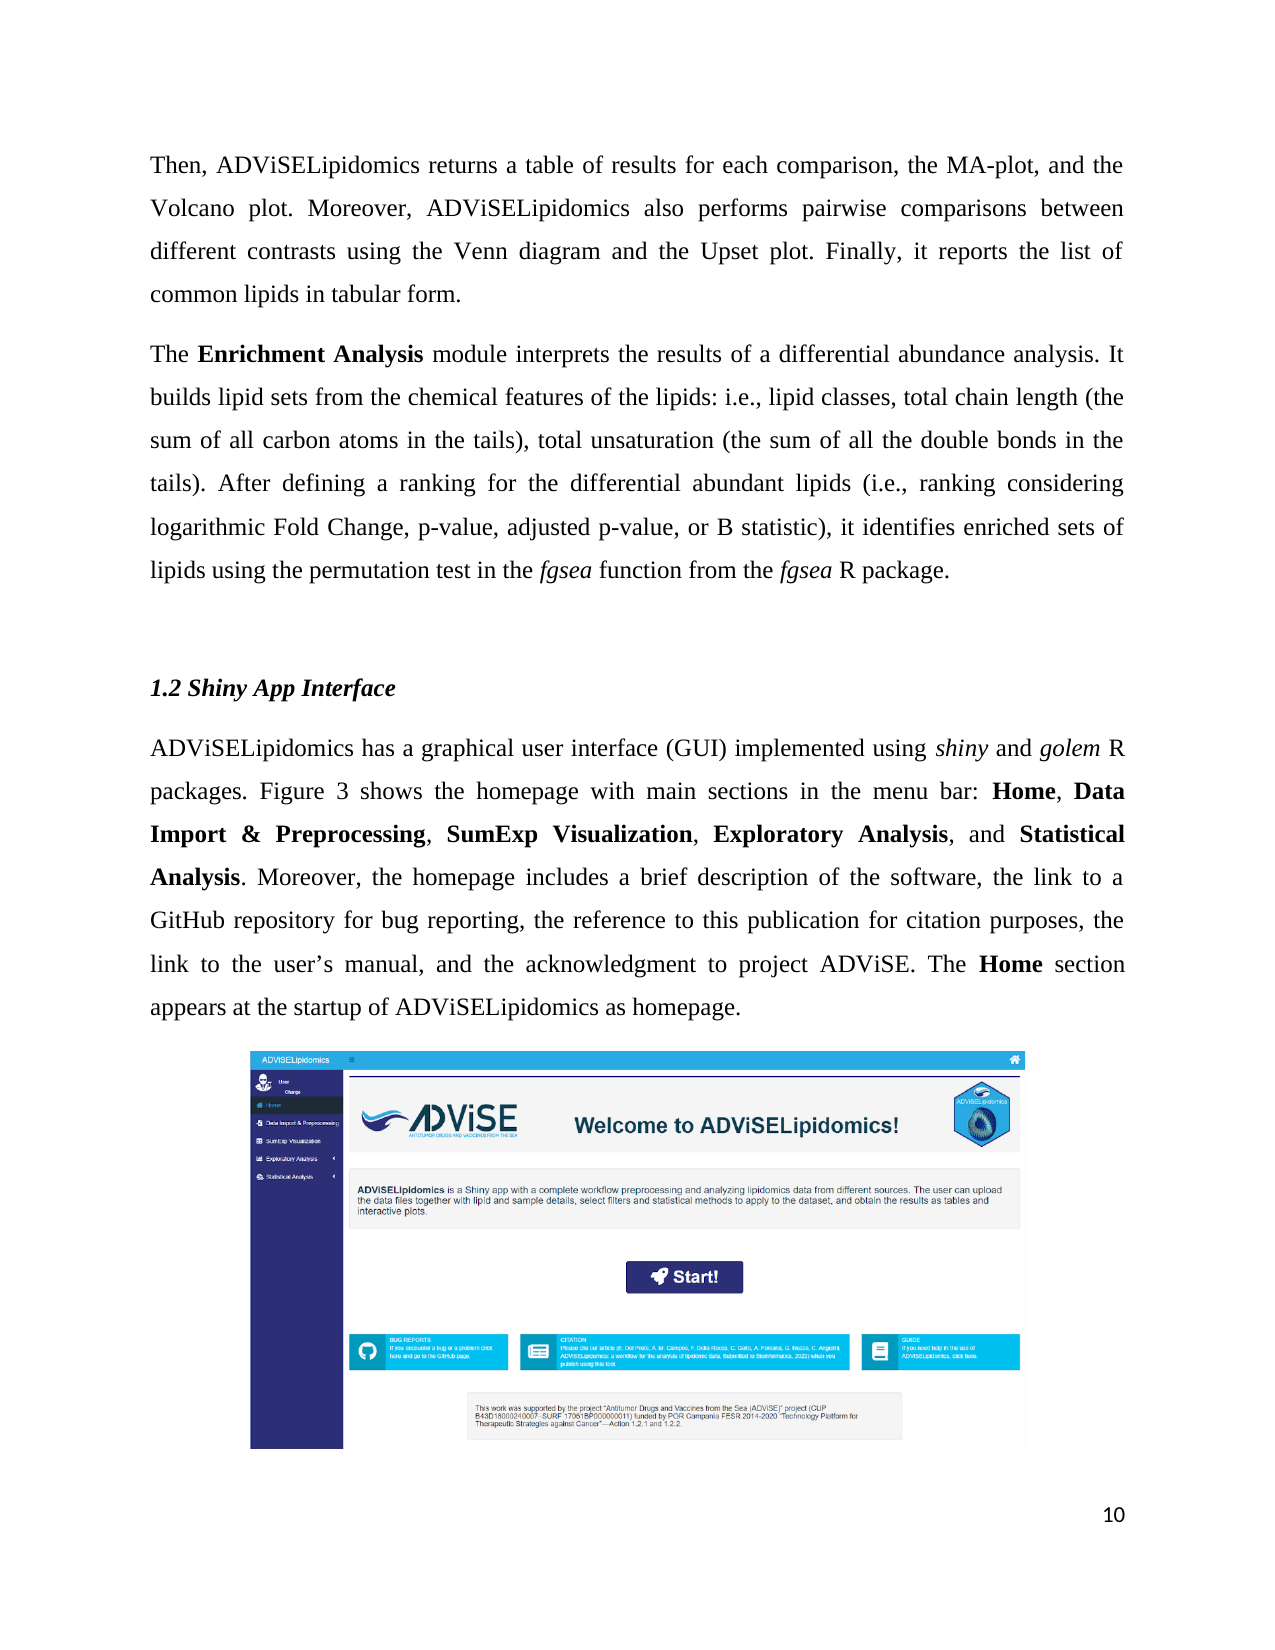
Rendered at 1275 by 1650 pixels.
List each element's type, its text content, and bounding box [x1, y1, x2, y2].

text The Enrichment Analysis module interprets the results of a differential abundance analysis. It builds lipid sets from the chemical features of the lipids: i.e., lipid classes, total chain length (the sum of all carbon atoms in the tails), total unsaturation (the sum of all the double bonds in the tails). After defining a ranking for the differential abundant lipids (i.e., ranking considering logarithmic Fold Change, p-value, adjusted p-value, or B statistic), it identifies enriched sets of lipids using the permutation test in the fgsea function from the fgsea R package. [150, 339, 1125, 583]
text 1.2 Shiny App Interface [150, 673, 1125, 702]
picture [250, 1051, 1025, 1449]
text ADViSELipidomics has a graphical user interface (GUI) implemented using shiny and golem R packages. Figure 3 shows the homepage with main sections in the menu bar: Home, Data Import & Preprocessing, SumExp Visualization, Exploratory Analysis, and Statistical Analysis. Moreover, the homepage includes a brief description of the software, the link to a GitHub repository for bug reporting, the reference to this publication for citation purposes, the link to the user’s manual, and the acknowledgment to project ADViSE. The Home section appears at the startup of ADViSELipidomics as homepage. [150, 733, 1125, 1021]
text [150, 150, 1125, 308]
